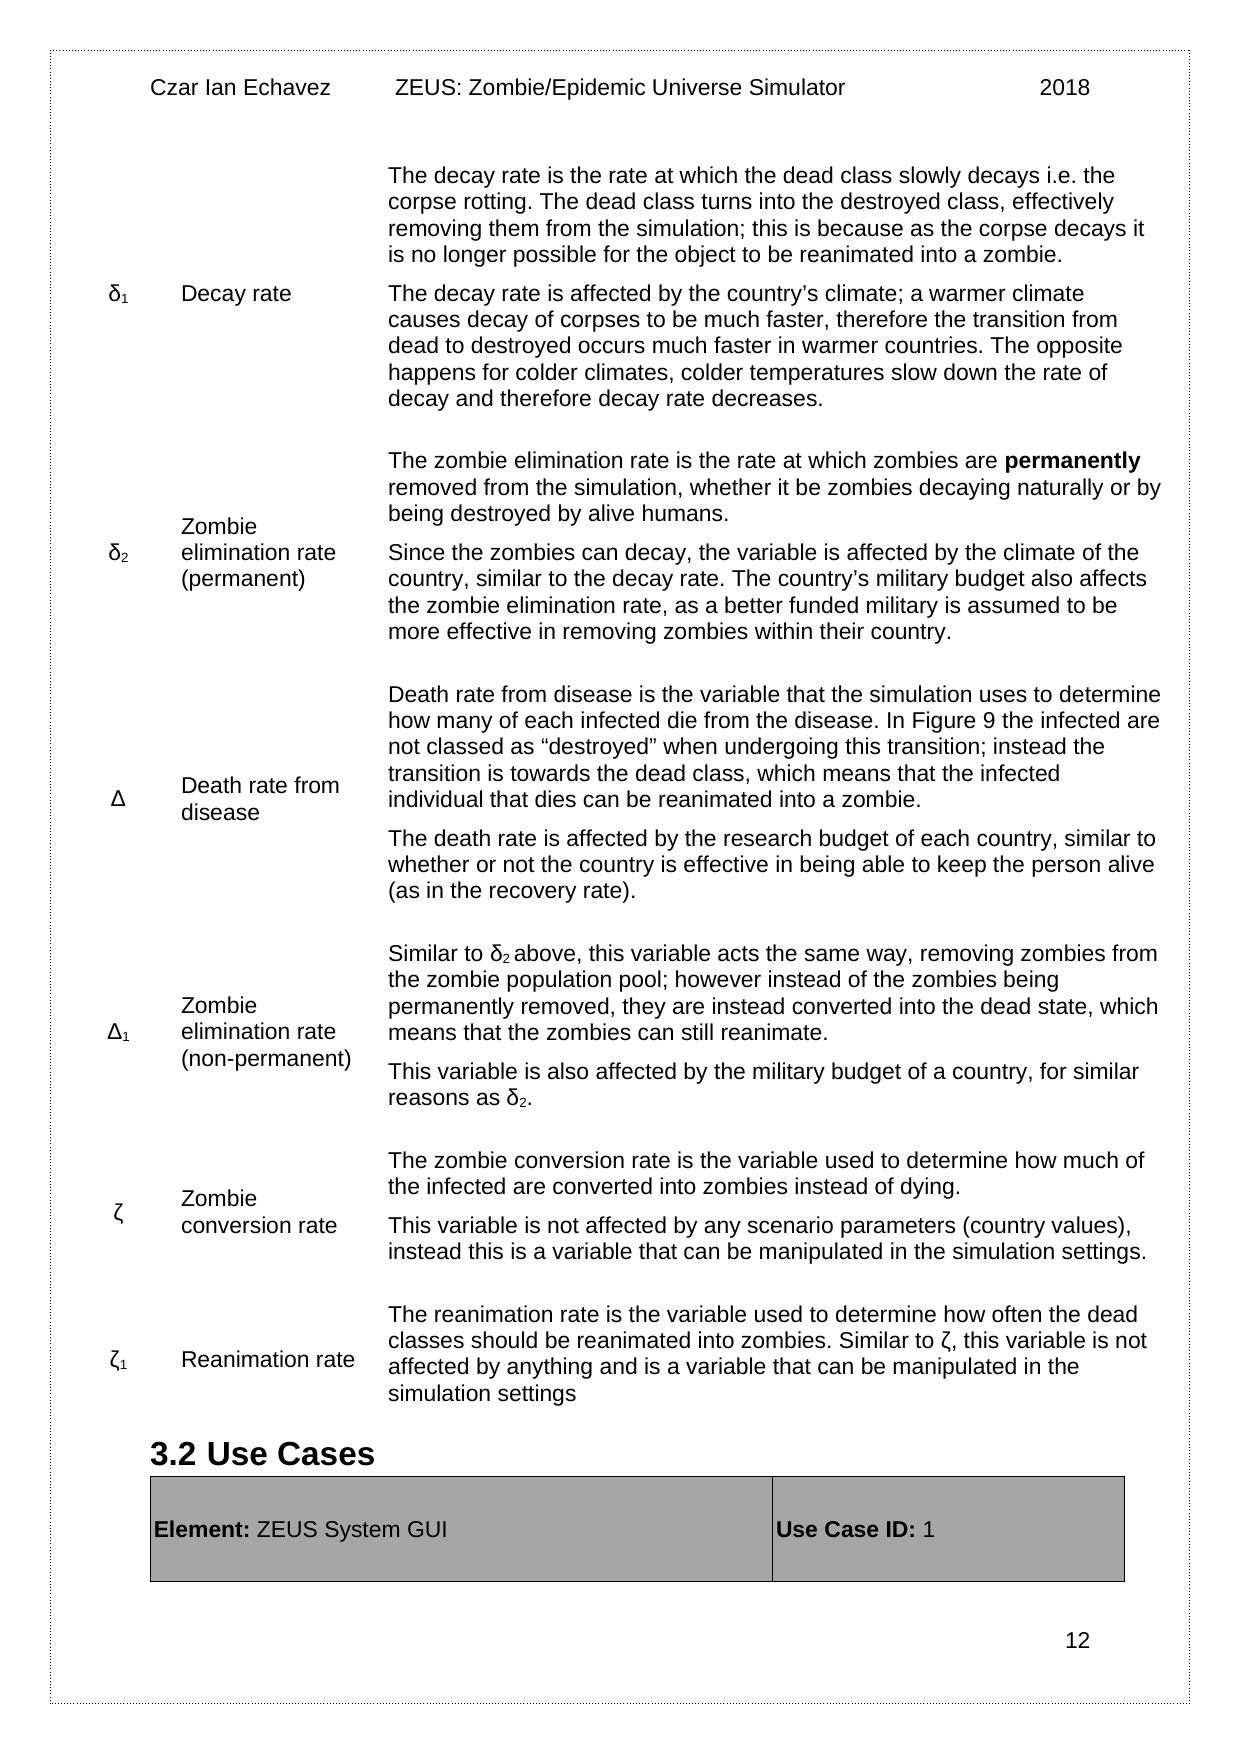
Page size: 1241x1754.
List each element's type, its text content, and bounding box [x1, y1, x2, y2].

table_cell Zombie elimination rate (permanent) [170, 436, 377, 669]
table_header Use Case ID: 1 [773, 1477, 1124, 1581]
table_cell Decay rate [170, 150, 377, 436]
table_cell The zombie elimination rate is the rate at which zombies are permanently removed from the simulation, whether it be zombies decaying naturally or by being destroyed by alive humans. Since the zombies can decay, the variable is affected by the climate of the country, similar to the decay rate. The country’s military budget also affects the zombie elimination rate, as a better funded military is assumed to be more effective in removing zombies within their country. [377, 436, 1173, 669]
table_cell Δ [67, 669, 169, 928]
table_cell Similar to δ2 above, this variable acts the same way, removing zombies from the zombie population pool; however instead of the zombies being permanently removed, they are instead converted into the dead state, which means that the zombies can still reanimate. This variable is also affected by the military budget of a country, for similar reasons as δ2. [377, 928, 1173, 1135]
table_cell ζ1 [67, 1289, 169, 1430]
table_cell The zombie conversion rate is the variable used to determine how much of the infected are converted into zombies instead of dying. This variable is not affected by any scenario parameters (country values), instead this is a variable that can be manipulated in the simulation settings. [377, 1135, 1173, 1289]
table_cell ζ [67, 1135, 169, 1289]
table_cell δ1 [67, 150, 169, 436]
subtitle Use Cases [150, 1434, 1090, 1473]
table_cell δ2 [67, 436, 169, 669]
table_cell The decay rate is the rate at which the dead class slowly decays i.e. the corpse rotting. The dead class turns into the destroyed class, effectively removing them from the simulation; this is because as the corpse decays it is no longer possible for the object to be reanimated into a zombie. The decay rate is affected by the country’s climate; a warmer climate causes decay of corpses to be much faster, therefore the transition from dead to destroyed occurs much faster in warmer countries. The opposite happens for colder climates, colder temperatures slow down the rate of decay and therefore decay rate decreases. [377, 150, 1173, 436]
table_cell Death rate from disease [170, 669, 377, 928]
table_cell Death rate from disease is the variable that the simulation uses to determine how many of each infected die from the disease. In Figure 9 the infected are not classed as “destroyed” when undergoing this transition; instead the transition is towards the dead class, which means that the infected individual that dies can be reanimated into a zombie. The death rate is affected by the research budget of each country, similar to whether or not the country is effective in being able to keep the person alive (as in the recovery rate). [377, 669, 1173, 928]
table_cell Δ1 [67, 928, 169, 1135]
table_cell The reanimation rate is the variable used to determine how often the dead classes should be reanimated into zombies. Similar to ζ, this variable is not affected by anything and is a variable that can be manipulated in the simulation settings [377, 1289, 1173, 1430]
table_header Element: ZEUS System GUI [151, 1477, 772, 1581]
table_cell Reanimation rate [170, 1289, 377, 1430]
table_cell Zombie elimination rate (non-permanent) [170, 928, 377, 1135]
table_cell Zombie conversion rate [170, 1135, 377, 1289]
